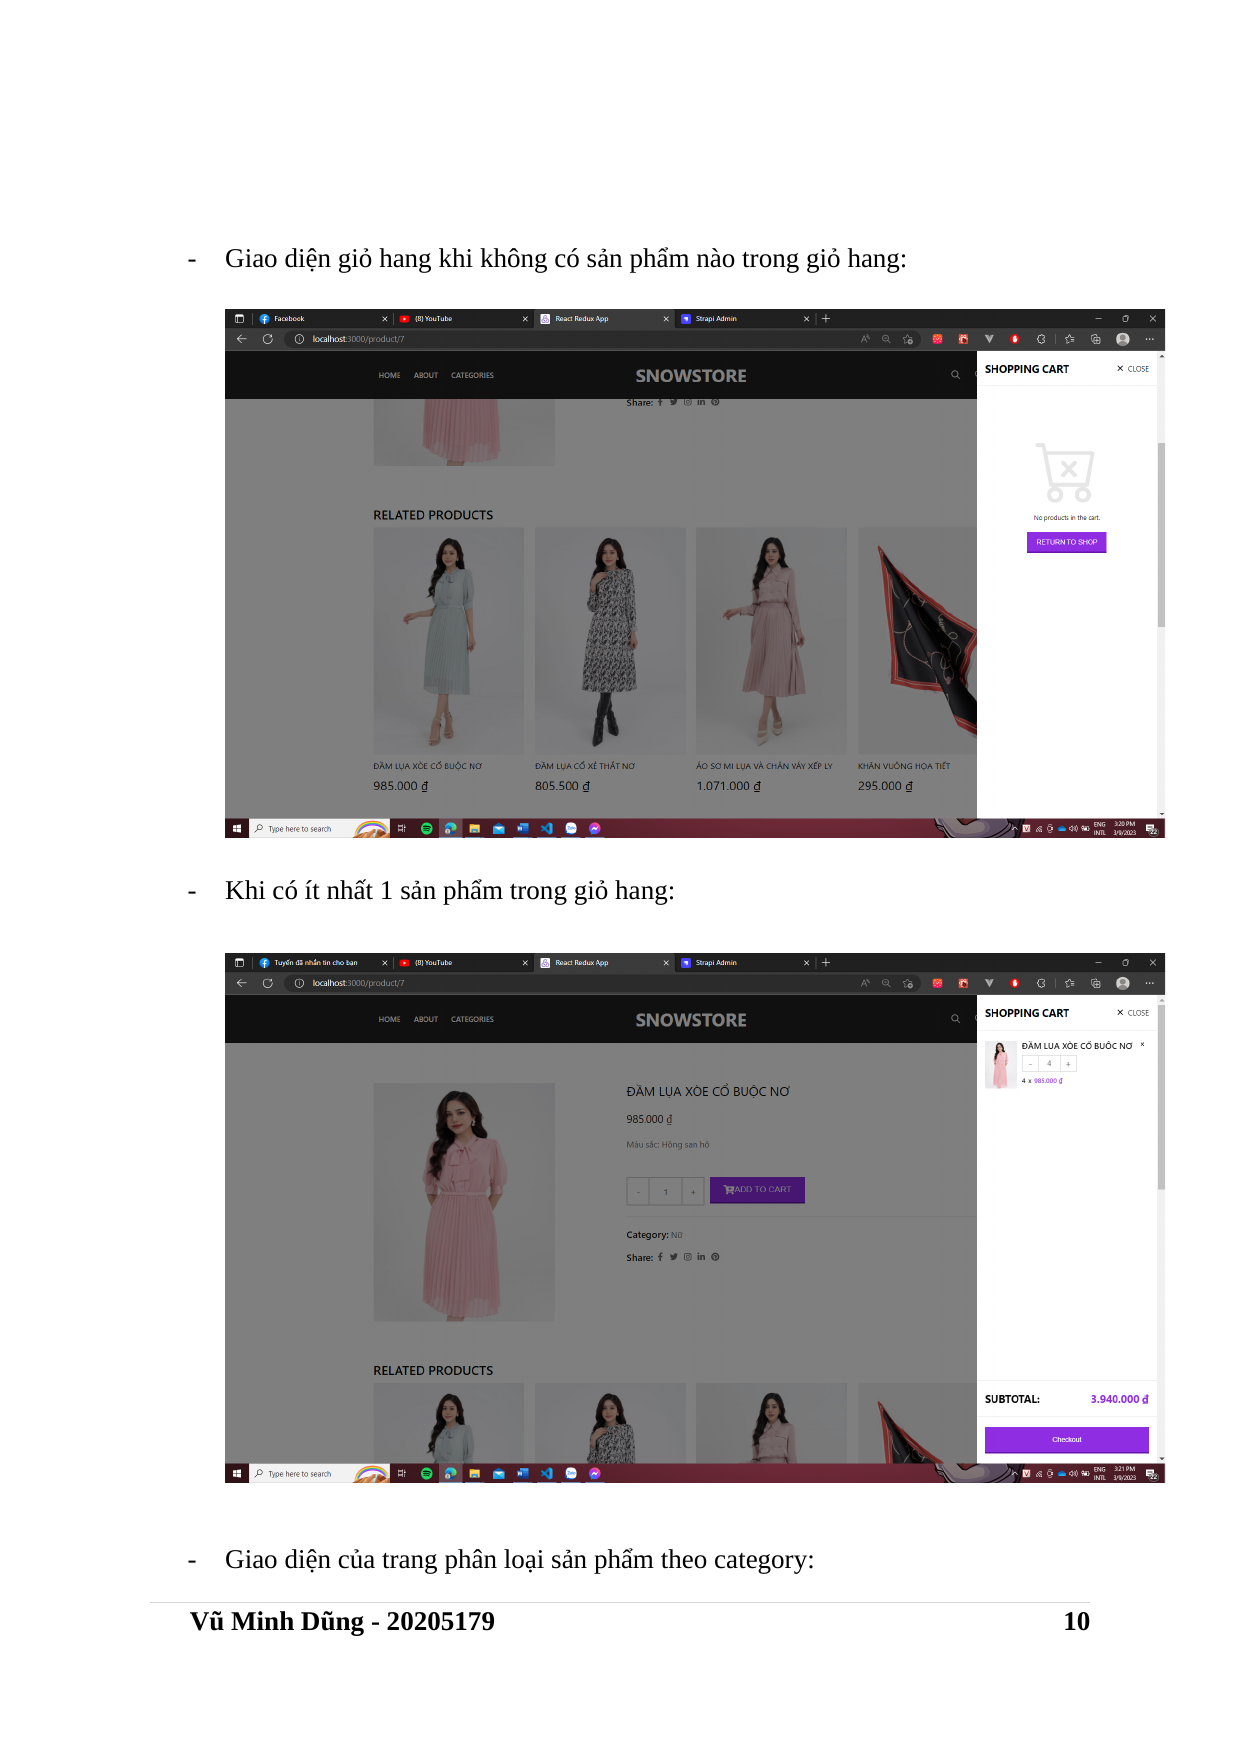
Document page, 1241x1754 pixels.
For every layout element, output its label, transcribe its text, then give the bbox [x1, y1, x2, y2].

list Khi có ít nhất 1 sản phẩm trong giỏ hang: [187, 874, 1090, 905]
picture [225, 953, 1166, 1483]
picture [225, 309, 1166, 838]
list Giao diện của trang phân loại sản phẩm theo category: [187, 1543, 1090, 1574]
list Giao diện giỏ hang khi không có sản phẩm nào trong giỏ hang: [187, 242, 1090, 273]
